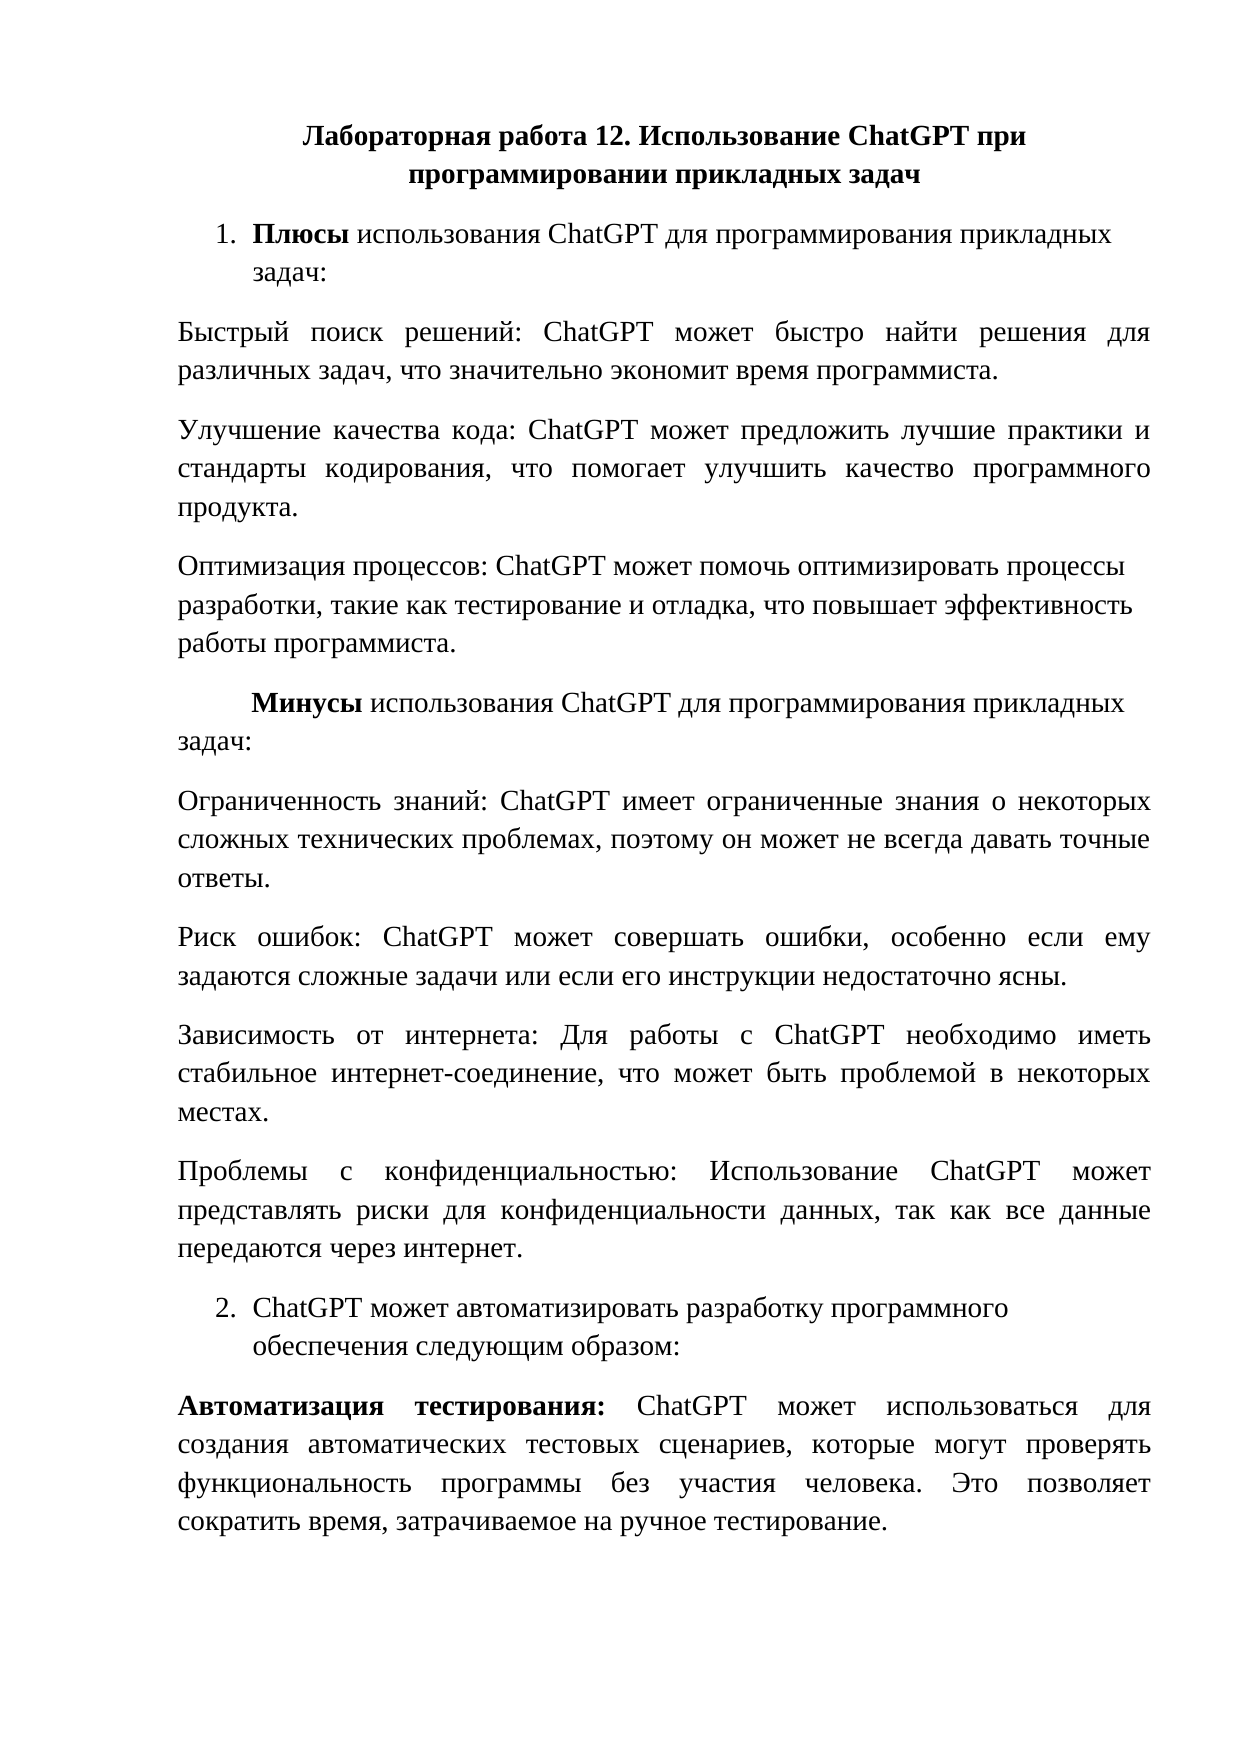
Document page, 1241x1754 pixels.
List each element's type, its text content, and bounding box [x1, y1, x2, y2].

text Проблемы с конфиденциальностью: Использование ChatGPT может представлять риски для конфиденциальности данных, так как все данные передаются через интернет. [177, 1153, 1152, 1264]
text Минусы использования ChatGPT для программирования прикладных задач: [177, 685, 1152, 757]
text Риск ошибок: ChatGPT может совершать ошибки, особенно если ему задаются сложные задачи или если его инструкции недостаточно ясны. [177, 919, 1152, 991]
list Плюсы использования ChatGPT для программирования прикладных задач: [215, 216, 1152, 288]
text Ограниченность знаний: ChatGPT имеет ограниченные знания о некоторых сложных технических проблемах, поэтому он может не всегда давать точные ответы. [177, 783, 1152, 893]
list ChatGPT может автоматизировать разработку программного обеспечения следующим образом: [215, 1290, 1152, 1362]
text Лабораторная работа 12. Использование ChatGPT при программировании прикладных задач [177, 118, 1152, 190]
text Автоматизация тестирования: ChatGPT может использоваться для создания автоматических тестовых сценариев, которые могут проверять функциональность программы без участия человека. Это позволяет сократить время, затрачиваемое на ручное тестирование. [177, 1388, 1152, 1537]
text Улучшение качества кода: ChatGPT может предложить лучшие практики и стандарты кодирования, что помогает улучшить качество программного продукта. [177, 412, 1152, 522]
text Быстрый поиск решений: ChatGPT может быстро найти решения для различных задач, что значительно экономит время программиста. [177, 314, 1152, 386]
text Оптимизация процессов: ChatGPT может помочь оптимизировать процессы разработки, такие как тестирование и отладка, что повышает эффективность работы программиста. [177, 548, 1152, 659]
text Зависимость от интернета: Для работы с ChatGPT необходимо иметь стабильное интернет-соединение, что может быть проблемой в некоторых местах. [177, 1017, 1152, 1128]
